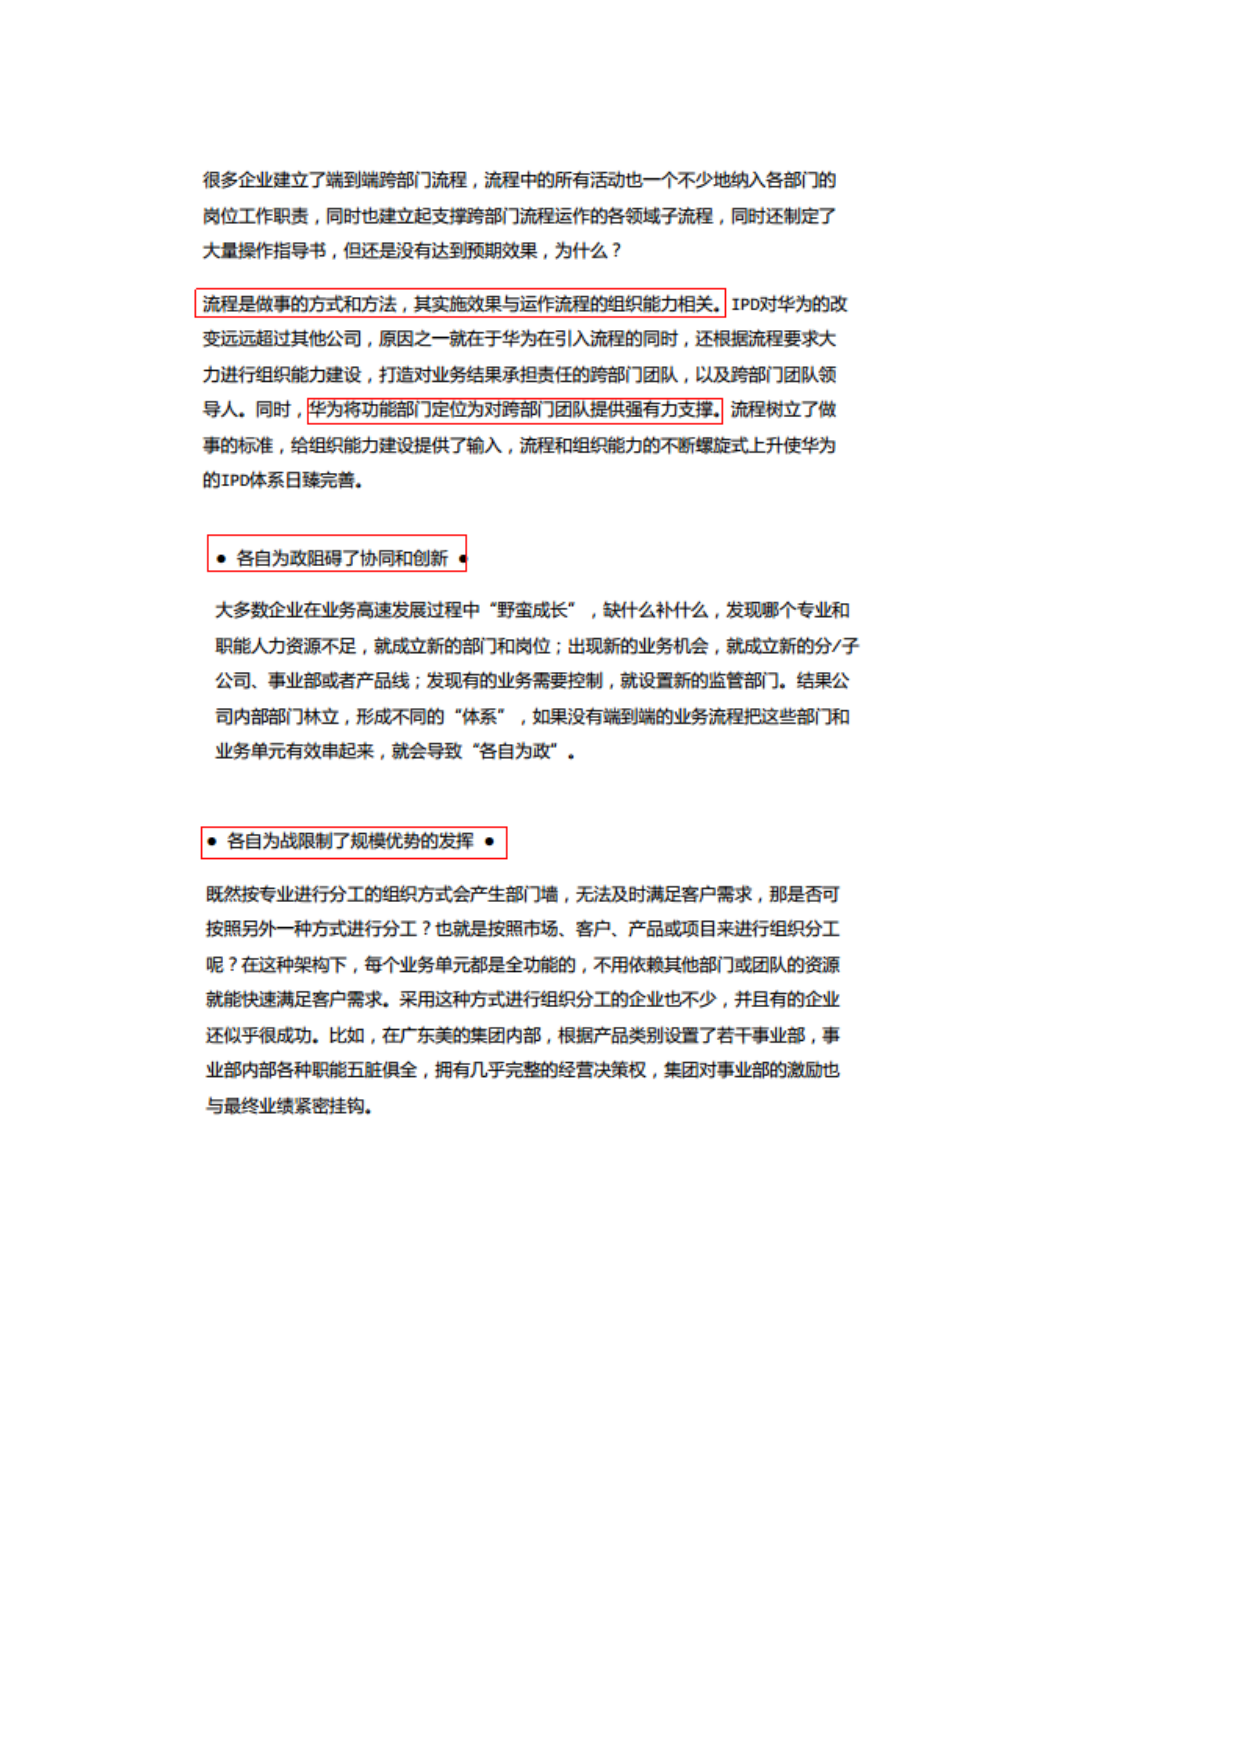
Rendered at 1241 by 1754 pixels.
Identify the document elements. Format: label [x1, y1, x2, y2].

picture [187, 812, 860, 1120]
picture [187, 162, 861, 505]
picture [187, 519, 879, 787]
